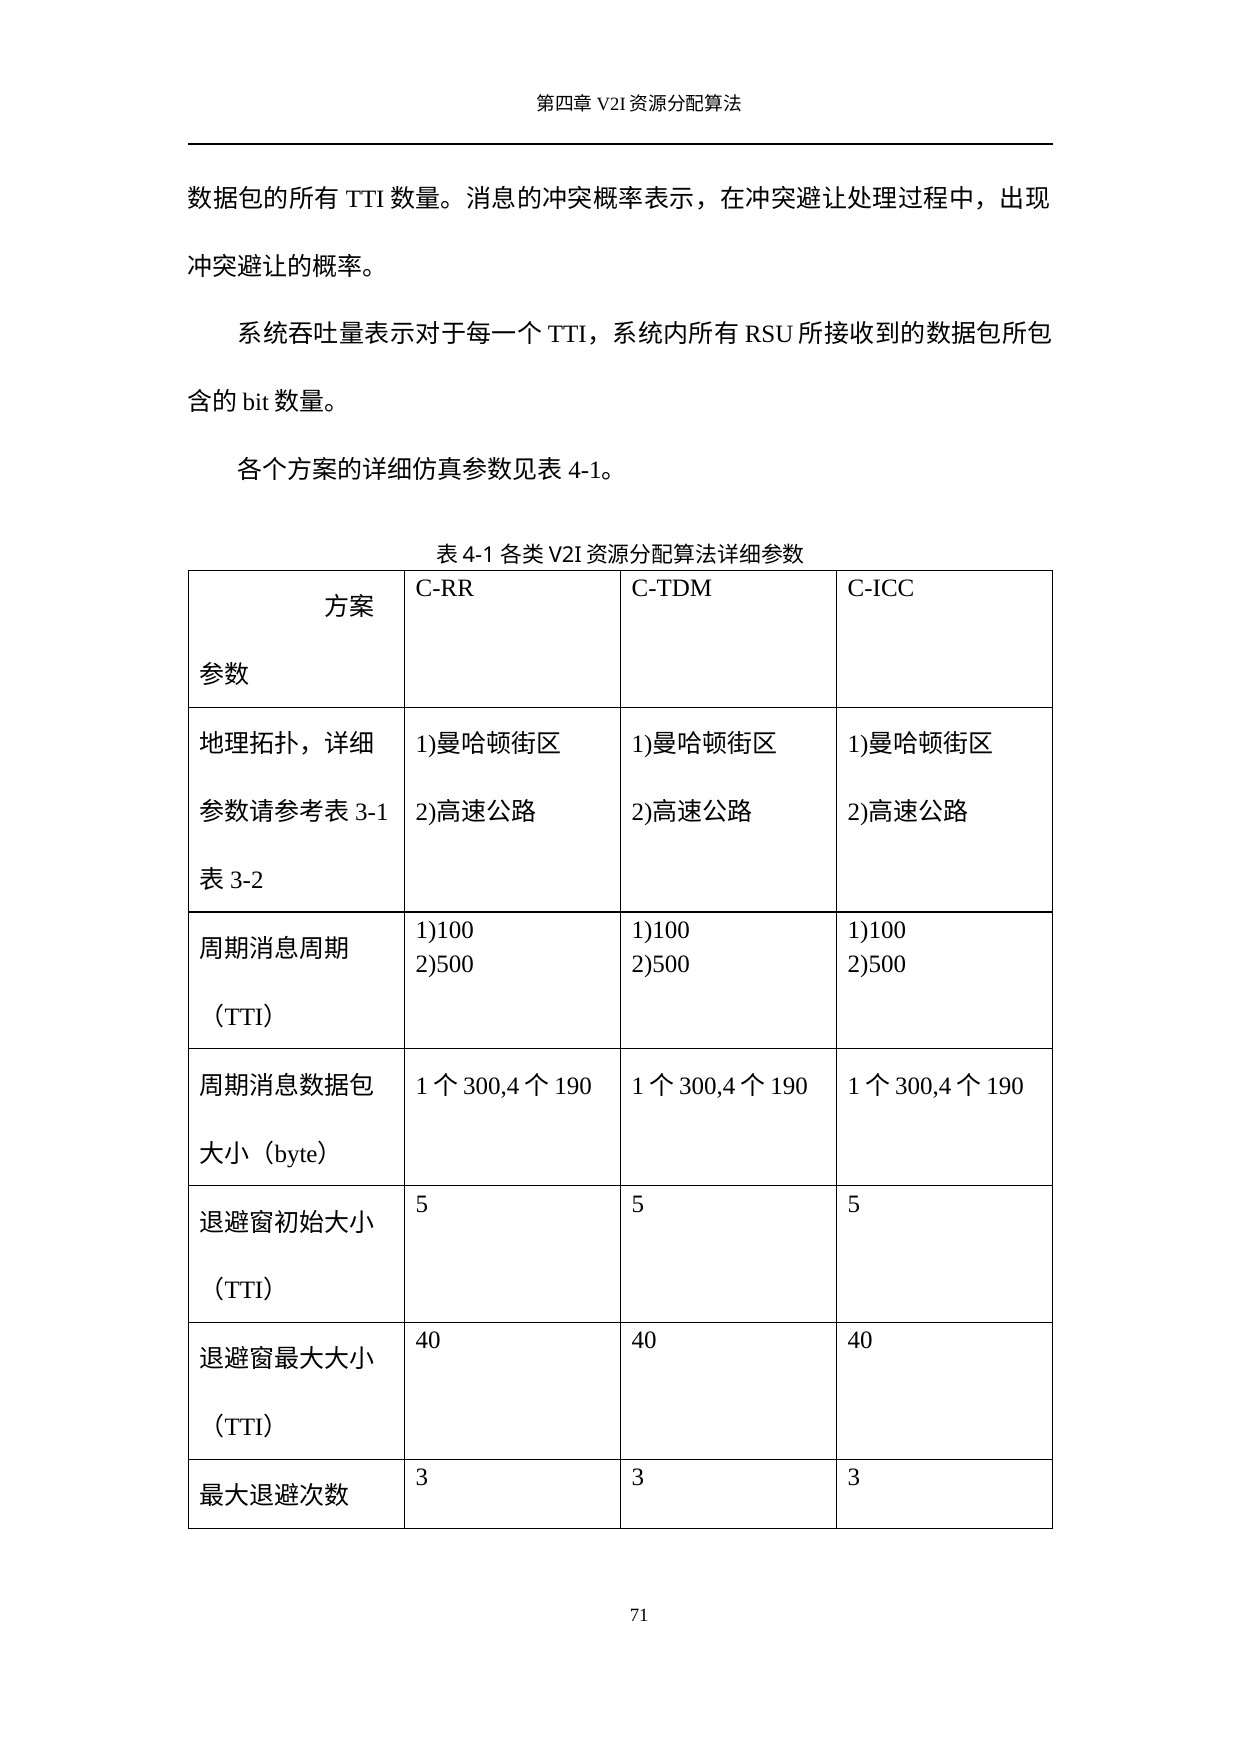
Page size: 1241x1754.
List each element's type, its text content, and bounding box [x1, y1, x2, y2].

table_cell 40 [837, 1323, 1052, 1459]
table_header C-ICC [837, 571, 1052, 707]
text 表 4-1 各类V2I资源分配算法详细参数 [187, 536, 1053, 570]
table_cell 3 [621, 1460, 836, 1528]
table_cell 5 [405, 1186, 620, 1322]
table_cell 退避窗最大大小（TTI） [189, 1323, 404, 1459]
table_cell 1个300,4个190 [837, 1049, 1052, 1185]
table_cell 3 [837, 1460, 1052, 1528]
table_cell 1个300,4个190 [621, 1049, 836, 1185]
table_cell 40 [405, 1323, 620, 1459]
table_cell 40 [621, 1323, 836, 1459]
table_cell 1)曼哈顿街区 2)高速公路 [405, 708, 620, 911]
table_cell 地理拓扑，详细参数请参考表 3-1表 3-2 [189, 708, 404, 911]
table_cell 1)曼哈顿街区 2)高速公路 [621, 708, 836, 911]
table_header 方案 参数 [189, 571, 404, 707]
table_cell 1)100 2)500 [405, 913, 620, 1048]
table_cell 最大退避次数 [189, 1460, 404, 1528]
table_cell 退避窗初始大小（TTI） [189, 1186, 404, 1322]
text 各个方案的详细仿真参数见表 4-1。 [187, 434, 1053, 502]
table_cell 周期消息数据包大小（byte） [189, 1049, 404, 1185]
table_cell 3 [405, 1460, 620, 1528]
table_cell 1个300,4个190 [405, 1049, 620, 1185]
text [187, 162, 1053, 298]
table_cell 5 [837, 1186, 1052, 1322]
text 系统吞吐量表示对于每一个TTI，系统内所有RSU所接收到的数据包所包含的bit数量。 [187, 298, 1053, 434]
table_header C-RR [405, 571, 620, 707]
table_header C-TDM [621, 571, 836, 707]
table_cell 1)曼哈顿街区 2)高速公路 [837, 708, 1052, 911]
table_cell 周期消息周期（TTI） [189, 913, 404, 1048]
table_cell 1)100 2)500 [837, 913, 1052, 1048]
table_cell 5 [621, 1186, 836, 1322]
table_cell 1)100 2)500 [621, 913, 836, 1048]
